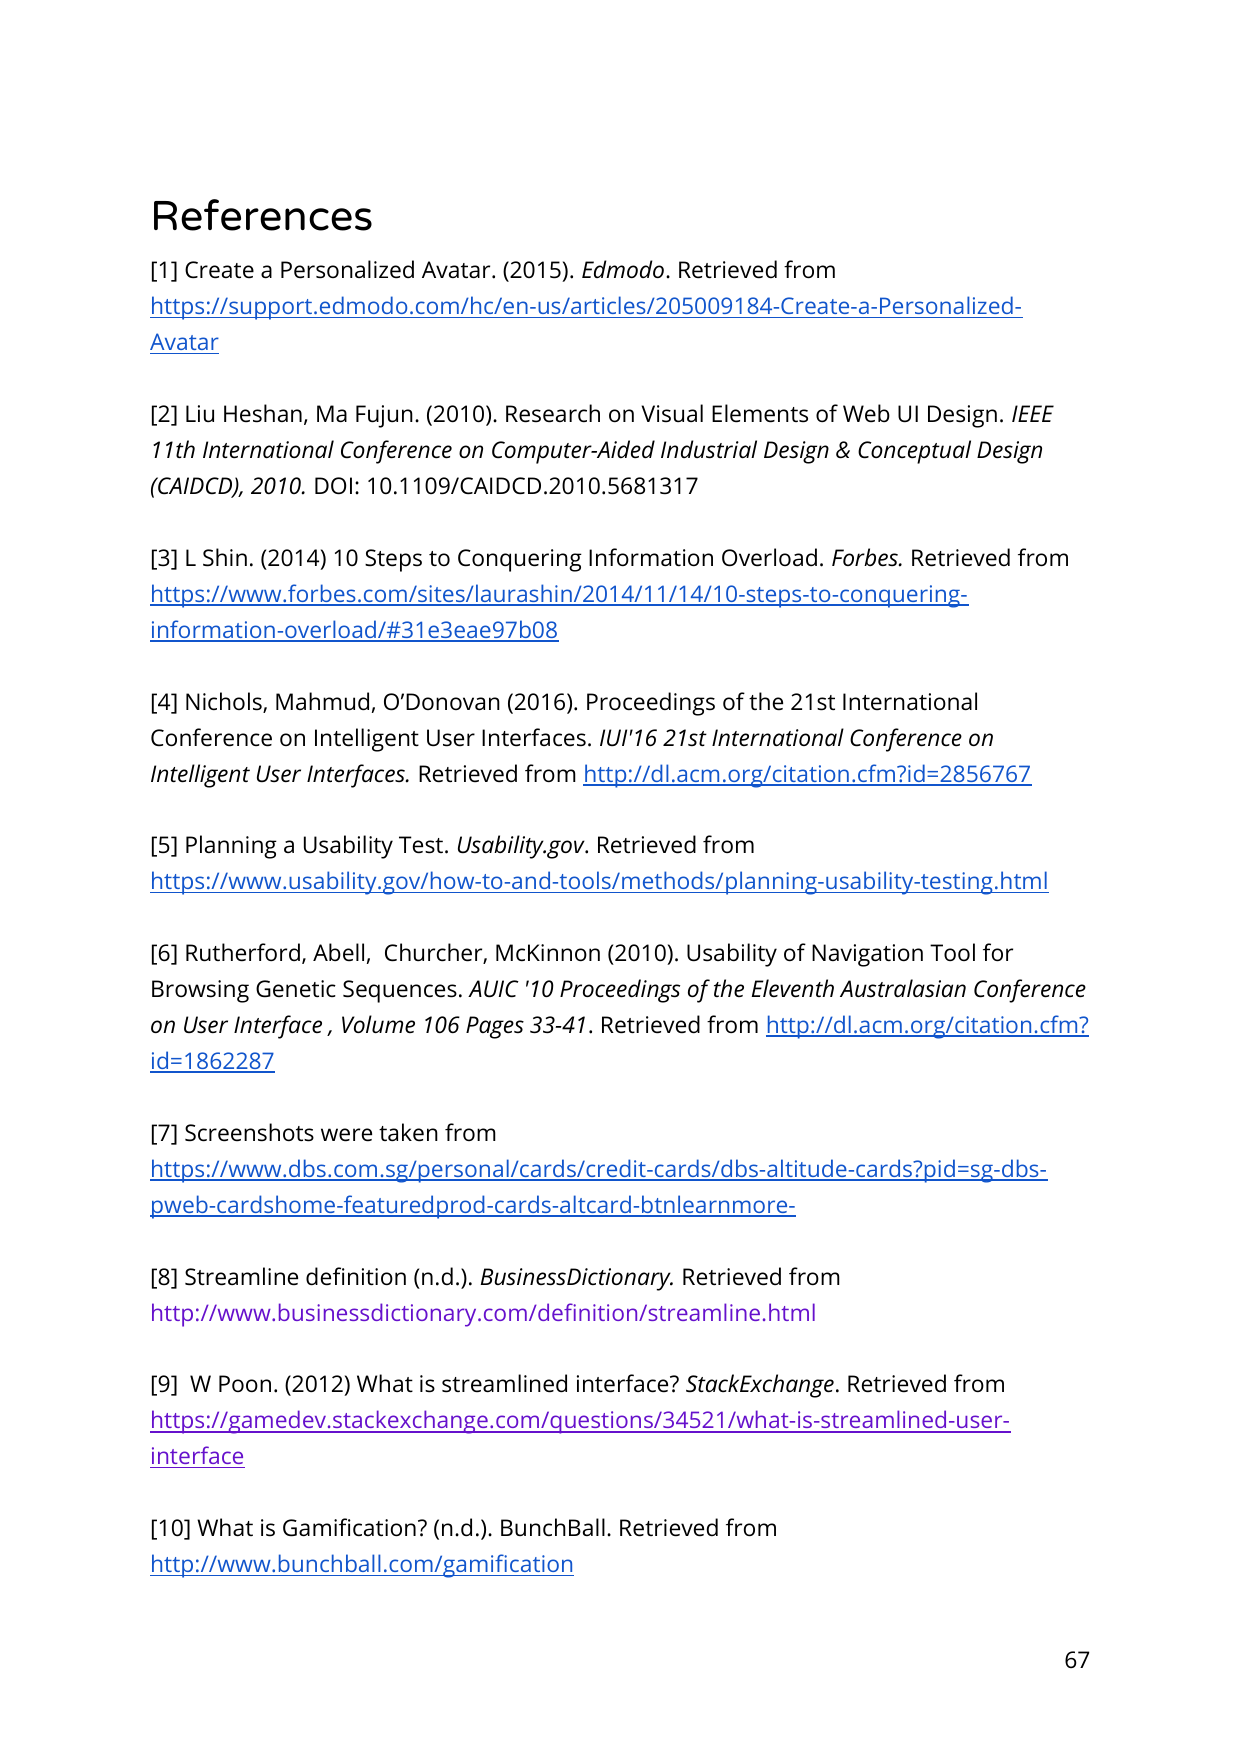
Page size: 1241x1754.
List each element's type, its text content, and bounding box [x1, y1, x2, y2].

text [3] L Shin. (2014) 10 Steps to Conquering Information Overload. Forbes. Retrieved from [150, 542, 1090, 573]
text [9] W Poon. (2012) What is streamlined interface? StackExchange. Retrieved from https://gamedev.stackexchange.com/questions/34521/what-is-streamlined-user-interface [150, 1368, 1090, 1472]
text [5] Planning a Usability Test. Usability.gov. Retrieved from https://www.usability.gov/how-to-and-tools/methods/planning-usability-testing.html [150, 829, 1090, 897]
text [10] What is Gamification? (n.d.). BunchBall. Retrieved from http://www.bunchball.com/gamification [150, 1512, 1090, 1579]
subtitle References [150, 192, 1090, 242]
text [7] Screenshots were taken from https://www.dbs.com.sg/personal/cards/credit-cards/dbs-altitude-cards?pid=sg-dbs-pweb-cardshome-featuredprod-cards-altcard-btnlearnmore- [150, 1117, 1090, 1220]
text [6] Rutherford, Abell, Churcher, McKinnon (2010). Usability of Navigation Tool for Browsing Genetic Sequences. AUIC '10 Proceedings of the Eleventh Australasian Conference on User Interface , Volume 106 Pages 33-41. Retrieved from http://dl.acm.org/citation.cfm?id=1862287 [150, 937, 1090, 1076]
text [4] Nichols, Mahmud, O’Donovan (2016). Proceedings of the 21st International Conference on Intelligent User Interfaces. IUI'16 21st International Conference on Intelligent User Interfaces. Retrieved from http://dl.acm.org/citation.cfm?id=2856767 [150, 686, 1090, 789]
text [8] Streamline definition (n.d.). BusinessDictionary. Retrieved from http://www.businessdictionary.com/definition/streamline.html [150, 1261, 1090, 1328]
text https://support.edmodo.com/hc/en-us/articles/205009184-Create-a-Personalized-Avatar [150, 290, 1090, 357]
text https://www.forbes.com/sites/laurashin/2014/11/14/10-steps-to-conquering-information-overload/#31e3eae97b08 [150, 578, 1090, 645]
text [2] Liu Heshan, Ma Fujun. (2010). Research on Visual Elements of Web UI Design. IEEE 11th International Conference on Computer-Aided Industrial Design & Conceptual Design (CAIDCD), 2010. DOI: 10.1109/CAIDCD.2010.5681317 [150, 398, 1090, 501]
text [1] Create a Personalized Avatar. (2015). Edmodo. Retrieved from [150, 254, 1090, 286]
